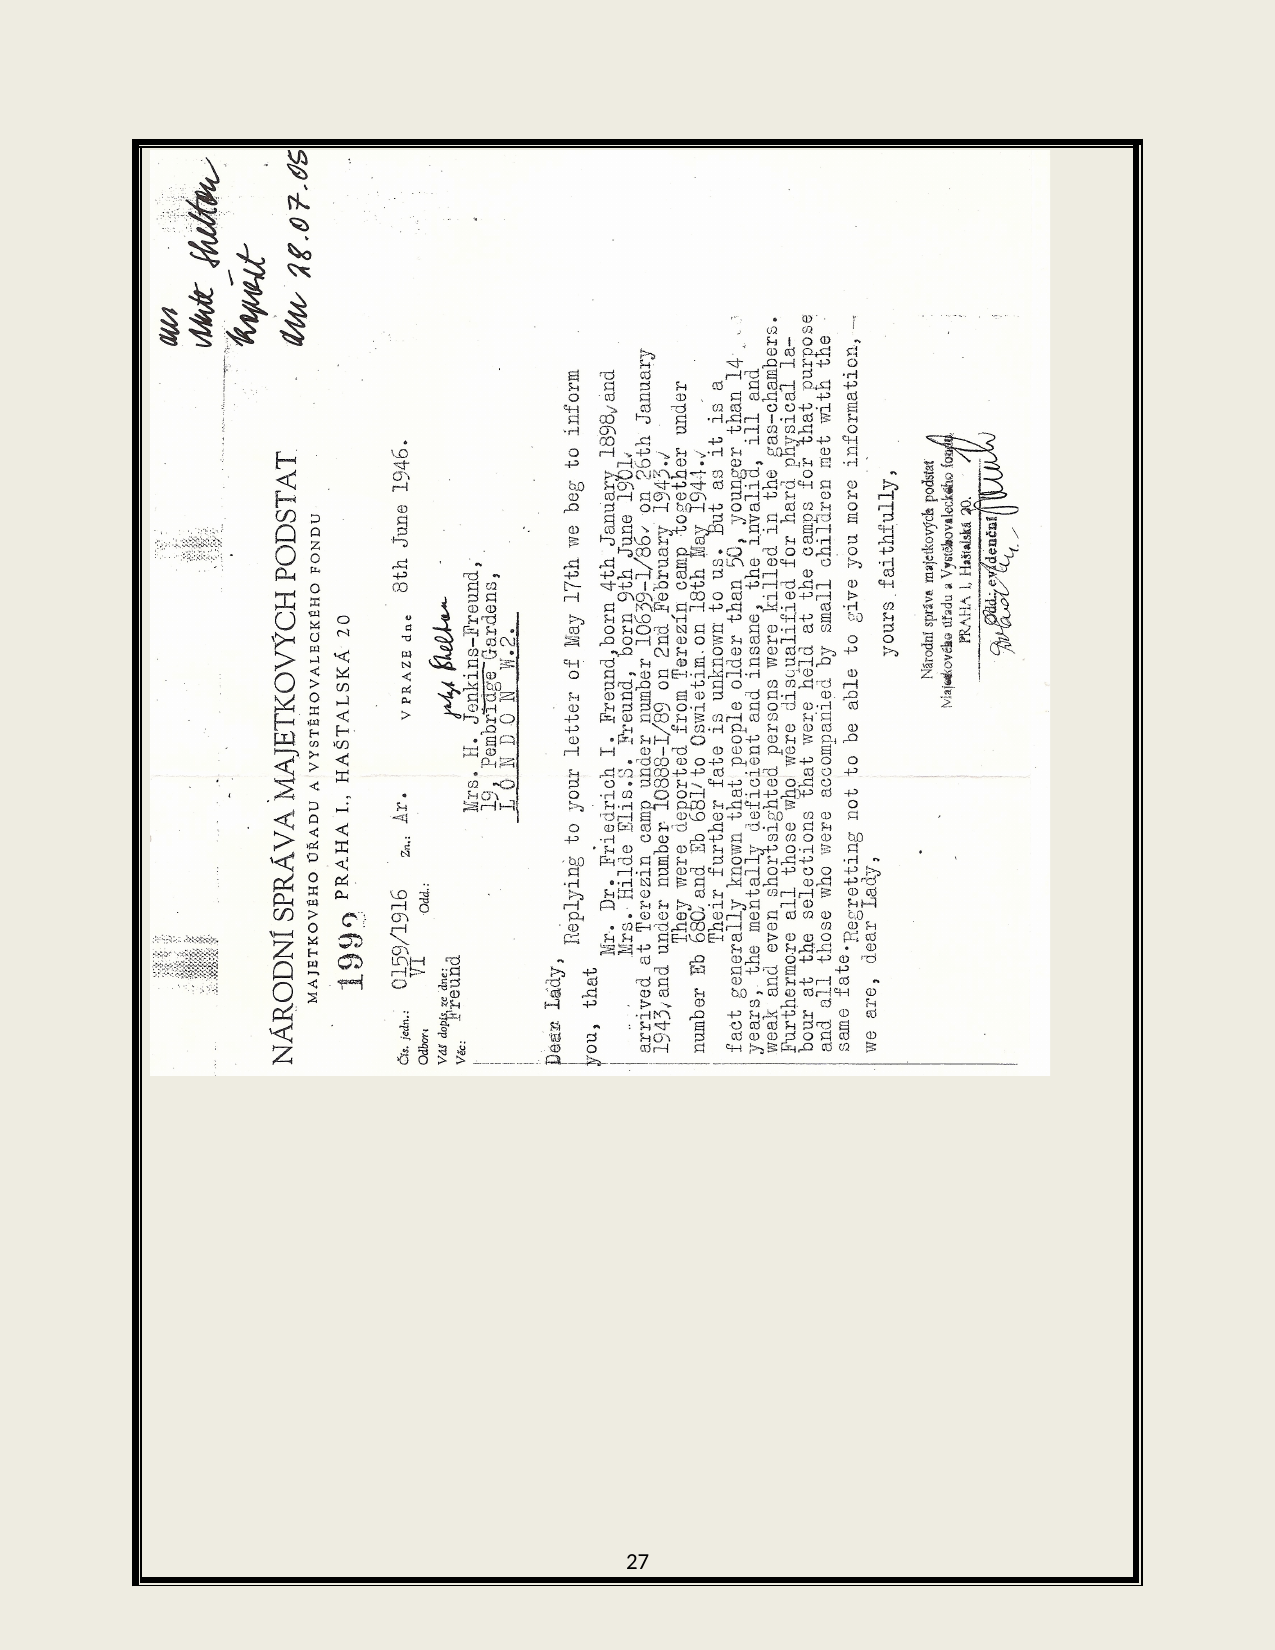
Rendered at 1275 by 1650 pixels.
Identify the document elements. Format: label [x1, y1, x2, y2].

picture [150, 150, 1050, 1076]
